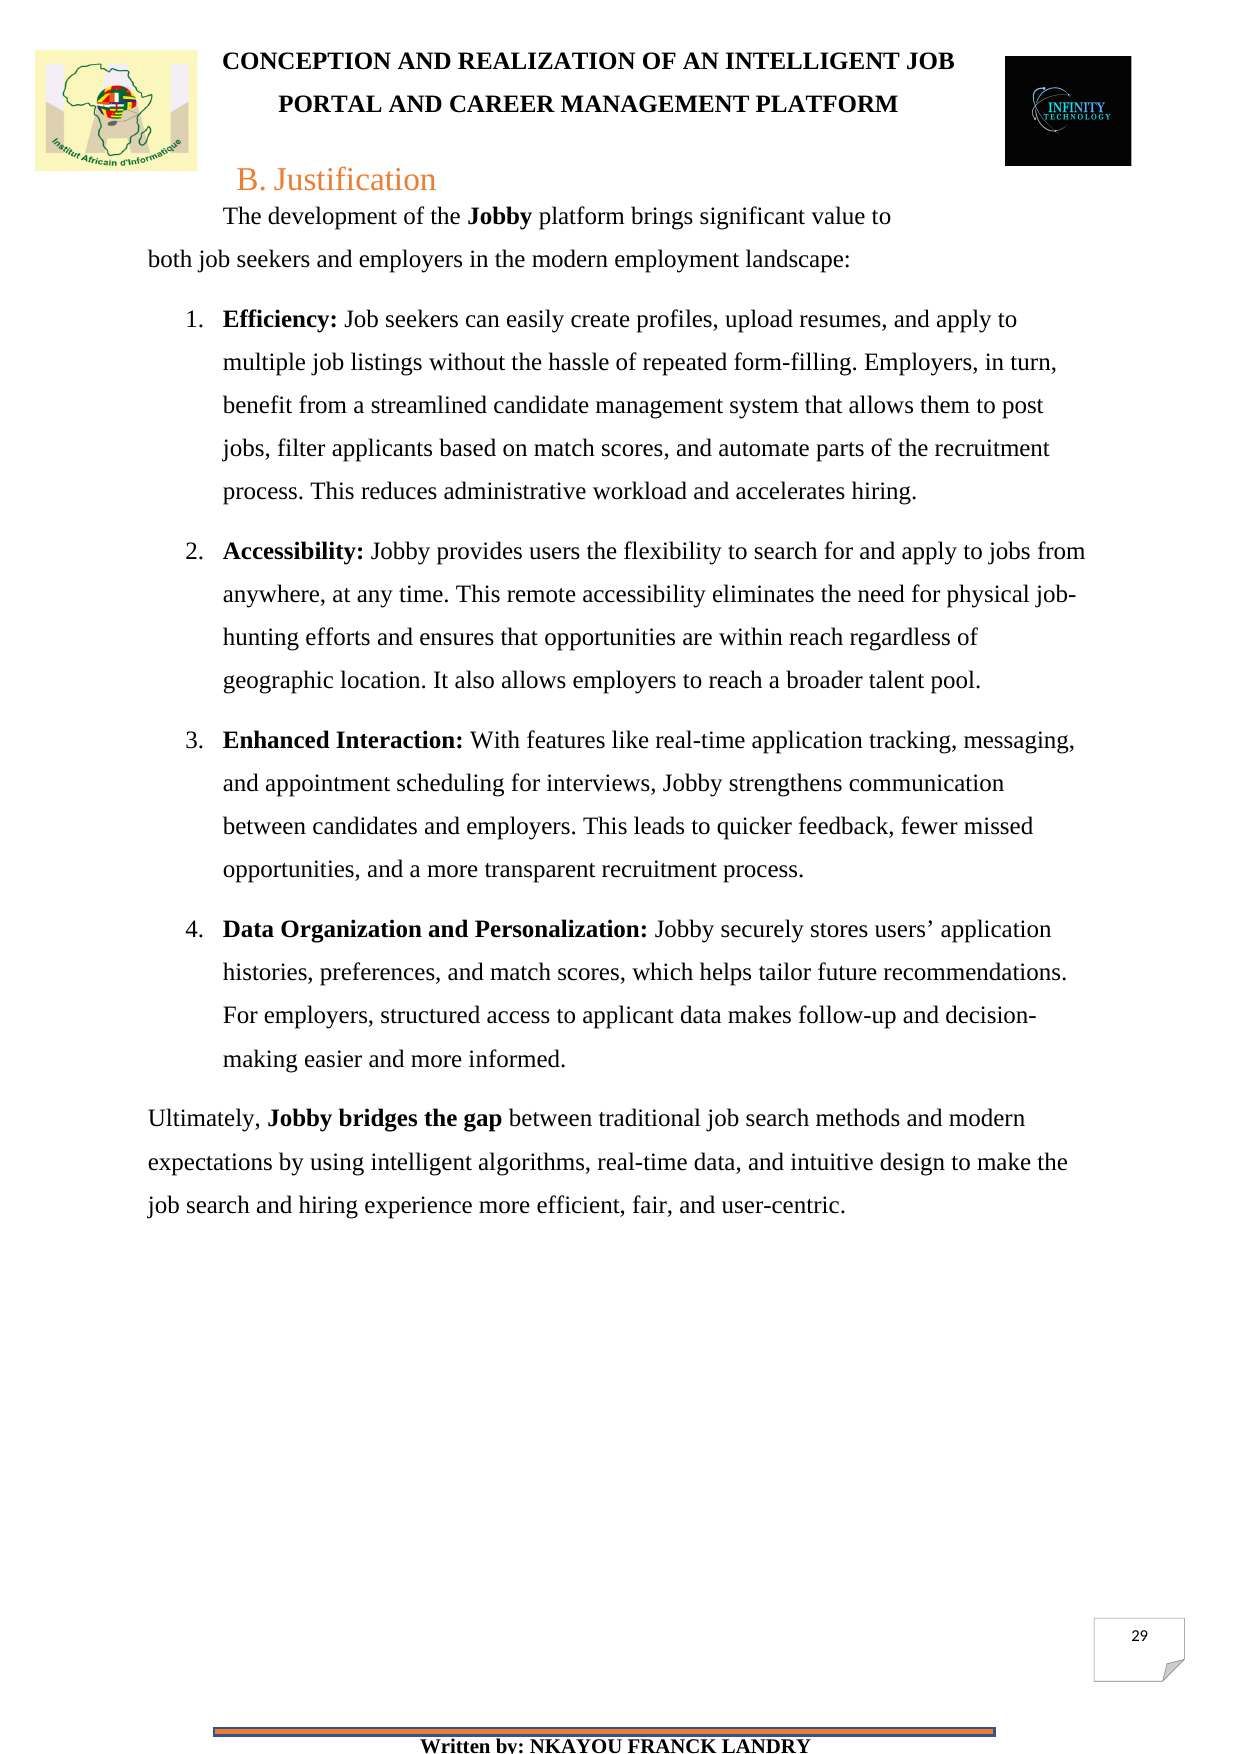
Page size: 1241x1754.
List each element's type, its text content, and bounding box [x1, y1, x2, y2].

list Enhanced Interaction: With features like real-time application tracking, messaging, and appointment scheduling for interviews, Jobby strengthens communication between candidates and employers. This leads to quicker feedback, fewer missed opportunities, and a more transparent recruitment process. [185, 725, 1093, 883]
list Accessibility: Jobby provides users the flexibility to search for and apply to jobs from anywhere, at any time. This remote accessibility eliminates the need for physical job-hunting efforts and ensures that opportunities are within reach regardless of geographic location. It also allows employers to reach a broader talent pool. [185, 536, 1093, 694]
picture [35, 50, 198, 171]
list Data Organization and Personalization: Jobby securely stores users’ application histories, preferences, and match scores, which helps tailor future recommendations. For employers, structured access to applicant data makes follow-up and decision-making easier and more informed. [185, 914, 1093, 1072]
list Efficiency: Job seekers can easily create profiles, upload resumes, and apply to multiple job listings without the hassle of repeated form-filling. Employers, in turn, benefit from a streamlined candidate management system that allows them to post jobs, filter applicants based on match scores, and automate parts of the recruitment process. This reduces administrative workload and accelerates hiring. [185, 304, 1093, 505]
text Ultimately, Jobby bridges the gap between traditional job search methods and modern expectations by using intelligent algorithms, real-time data, and intuitive design to make the job search and hiring experience more efficient, fair, and user-centric. [148, 1103, 1093, 1218]
picture [1005, 56, 1132, 166]
text The development of the Jobby platform brings significant value to both job seekers and employers in the modern employment landscape: [148, 201, 1093, 273]
subtitle Justification [236, 159, 1093, 198]
